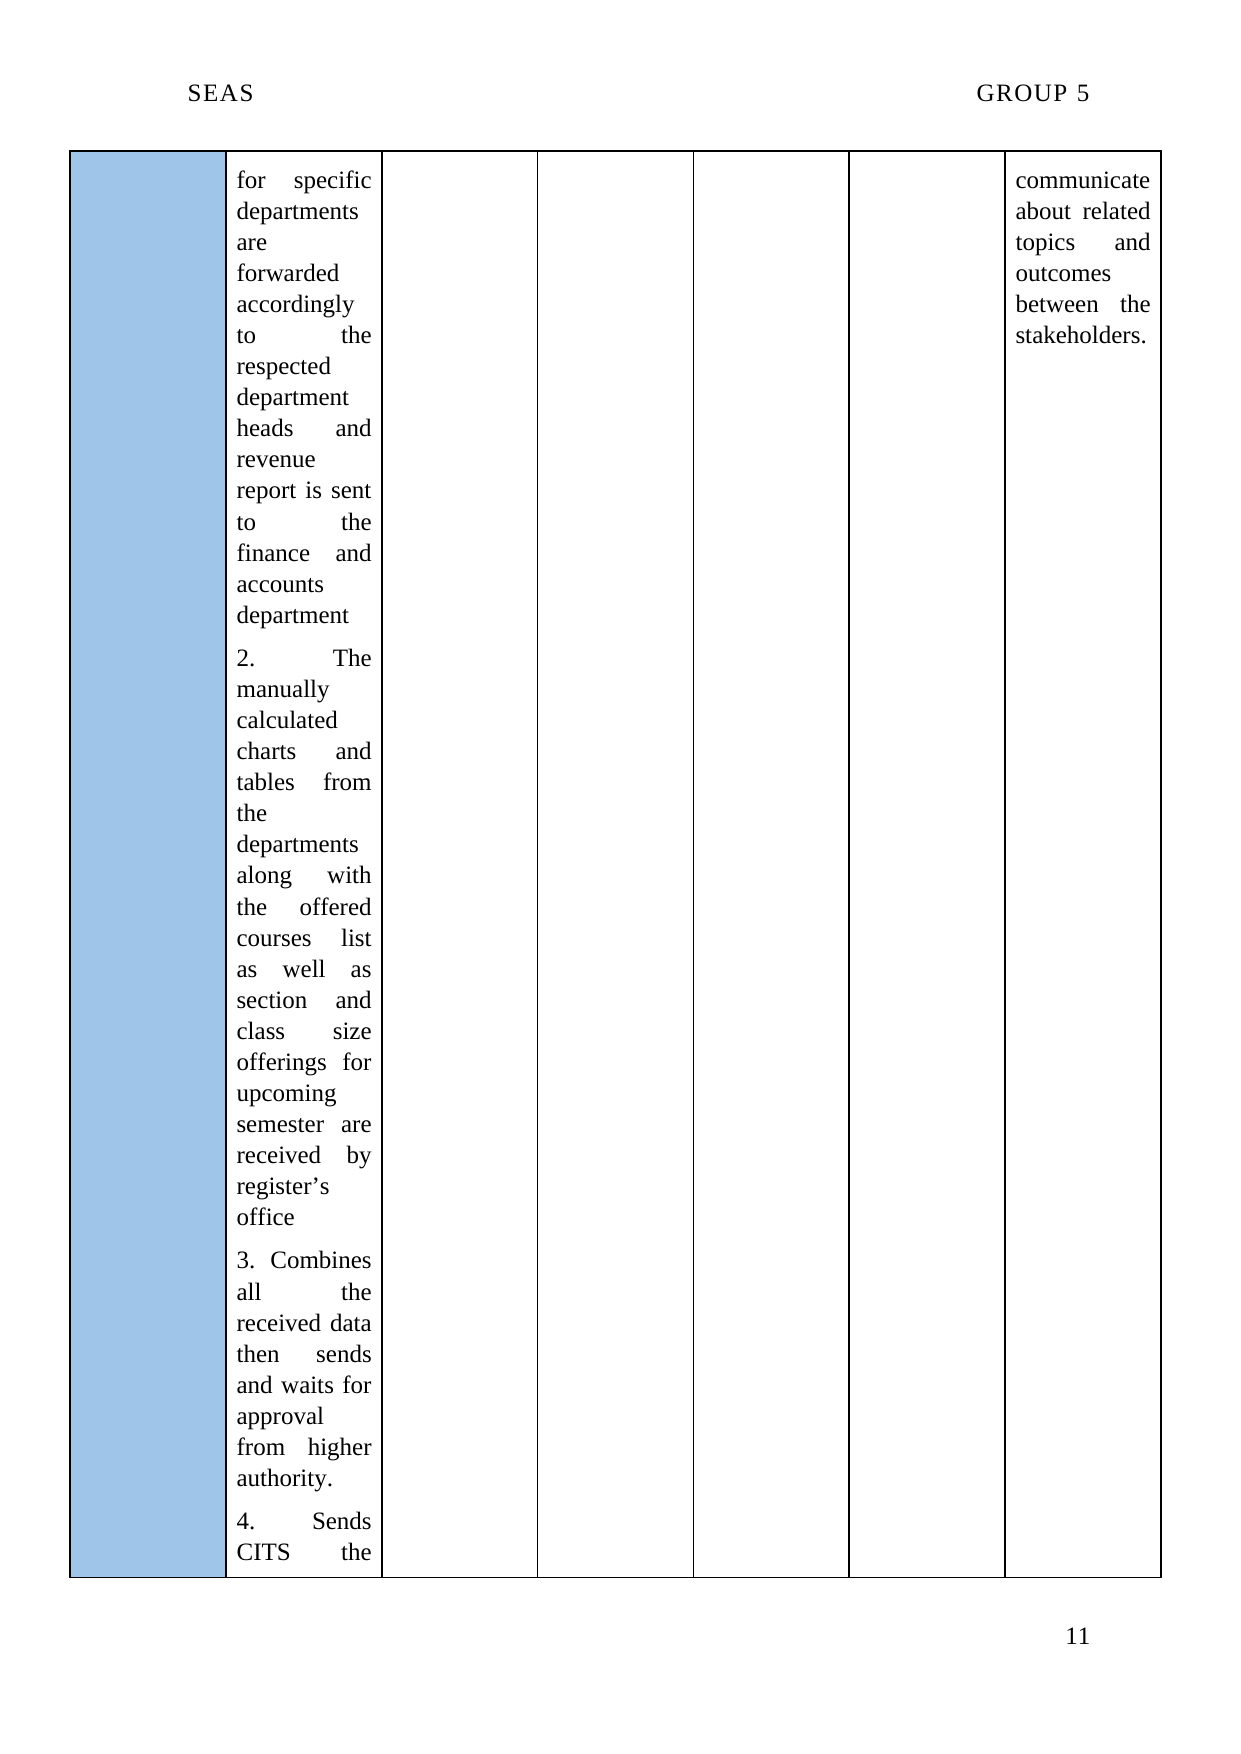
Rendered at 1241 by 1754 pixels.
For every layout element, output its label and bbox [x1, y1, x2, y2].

table_cell [71, 152, 225, 1577]
table_cell [694, 152, 848, 1577]
table_cell [227, 152, 381, 1577]
table_cell [538, 152, 693, 1577]
table_cell [850, 152, 1004, 1577]
table_cell [383, 152, 537, 1577]
table_cell [1006, 152, 1160, 1577]
